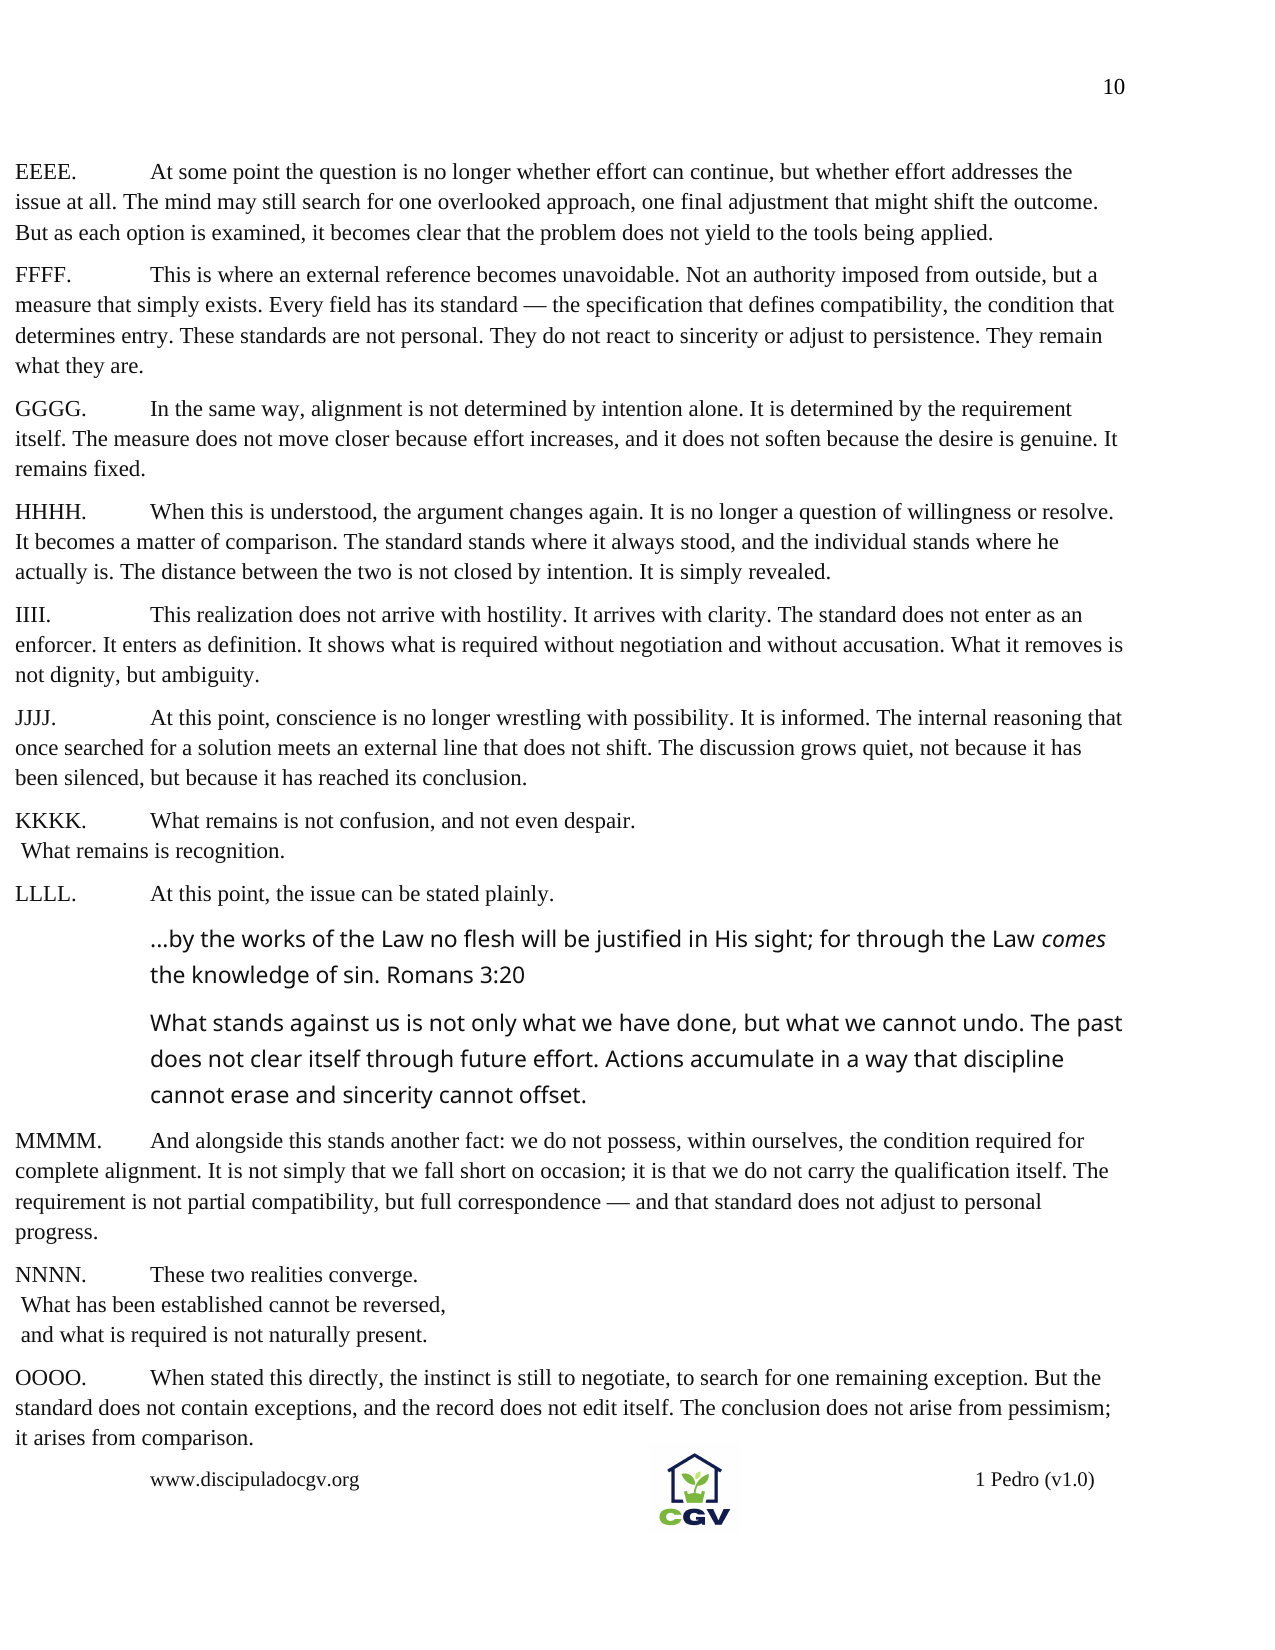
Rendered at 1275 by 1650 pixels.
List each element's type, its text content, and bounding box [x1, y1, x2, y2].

text This is where an external reference becomes unavoidable. Not an authority imposed from outside, but a measure that simply exists. Every field has its standard — the specification that defines compatibility, the condition that determines entry. These standards are not personal. They do not react to sincerity or adjust to persistence. They remain what they are. [15, 261, 1125, 378]
text In the same way, alignment is not determined by intention alone. It is determined by the requirement itself. The measure does not move closer because effort increases, and it does not soften because the desire is genuine. It remains fixed. [15, 394, 1125, 481]
text These two realities converge. What has been established cannot be reversed, and what is required is not naturally present. [15, 1261, 1125, 1347]
text When stated this directly, the instinct is still to negotiate, to search for one remaining exception. But the standard does not contain exceptions, and the record does not edit itself. The conclusion does not arise from pessimism; it arises from comparison. [15, 1364, 1125, 1451]
text This realization does not arrive with hostility. It arrives with clarity. The standard does not enter as an enforcer. It enters as definition. It shows what is required without negotiation and without accusation. What it removes is not dignity, but ambiguity. [15, 601, 1125, 688]
text ...by the works of the Law no flesh will be justified in His sight; for through the Law comes the knowledge of sin. Romans 3:20 [150, 923, 1125, 990]
picture [648, 1451, 741, 1534]
text At this point, the issue can be stated plainly. [15, 880, 1125, 906]
text And alongside this stands another fact: we do not possess, within ourselves, the condition required for complete alignment. It is not simply that we fall short on occasion; it is that we do not carry the qualification itself. The requirement is not partial compatibility, but full correspondence — and that standard does not adjust to personal progress. [15, 1127, 1125, 1244]
text At some point the question is no longer whether effort can continue, but whether effort addresses the issue at all. The mind may still search for one overlooked approach, one final adjustment that might shift the outcome. But as each option is examined, it becomes clear that the problem does not yield to the tools being applied. [15, 158, 1125, 245]
text At this point, conscience is no longer wrestling with possibility. It is informed. The internal reasoning that once searched for a solution meets an external line that does not shift. The discussion grows quiet, not because it has been silenced, but because it has reached its conclusion. [15, 704, 1125, 791]
text What remains is not confusion, and not even despair. What remains is recognition. [15, 807, 1125, 864]
text When this is understood, the argument changes again. It is no longer a question of willingness or resolve. It becomes a matter of comparison. The standard stands where it always stood, and the individual stands where he actually is. The distance between the two is not closed by intention. It is simply revealed. [15, 498, 1125, 584]
text What stands against us is not only what we have done, but what we cannot undo. The past does not clear itself through future effort. Actions accumulate in a way that discipline cannot erase and sincerity cannot offset. [150, 1007, 1125, 1110]
